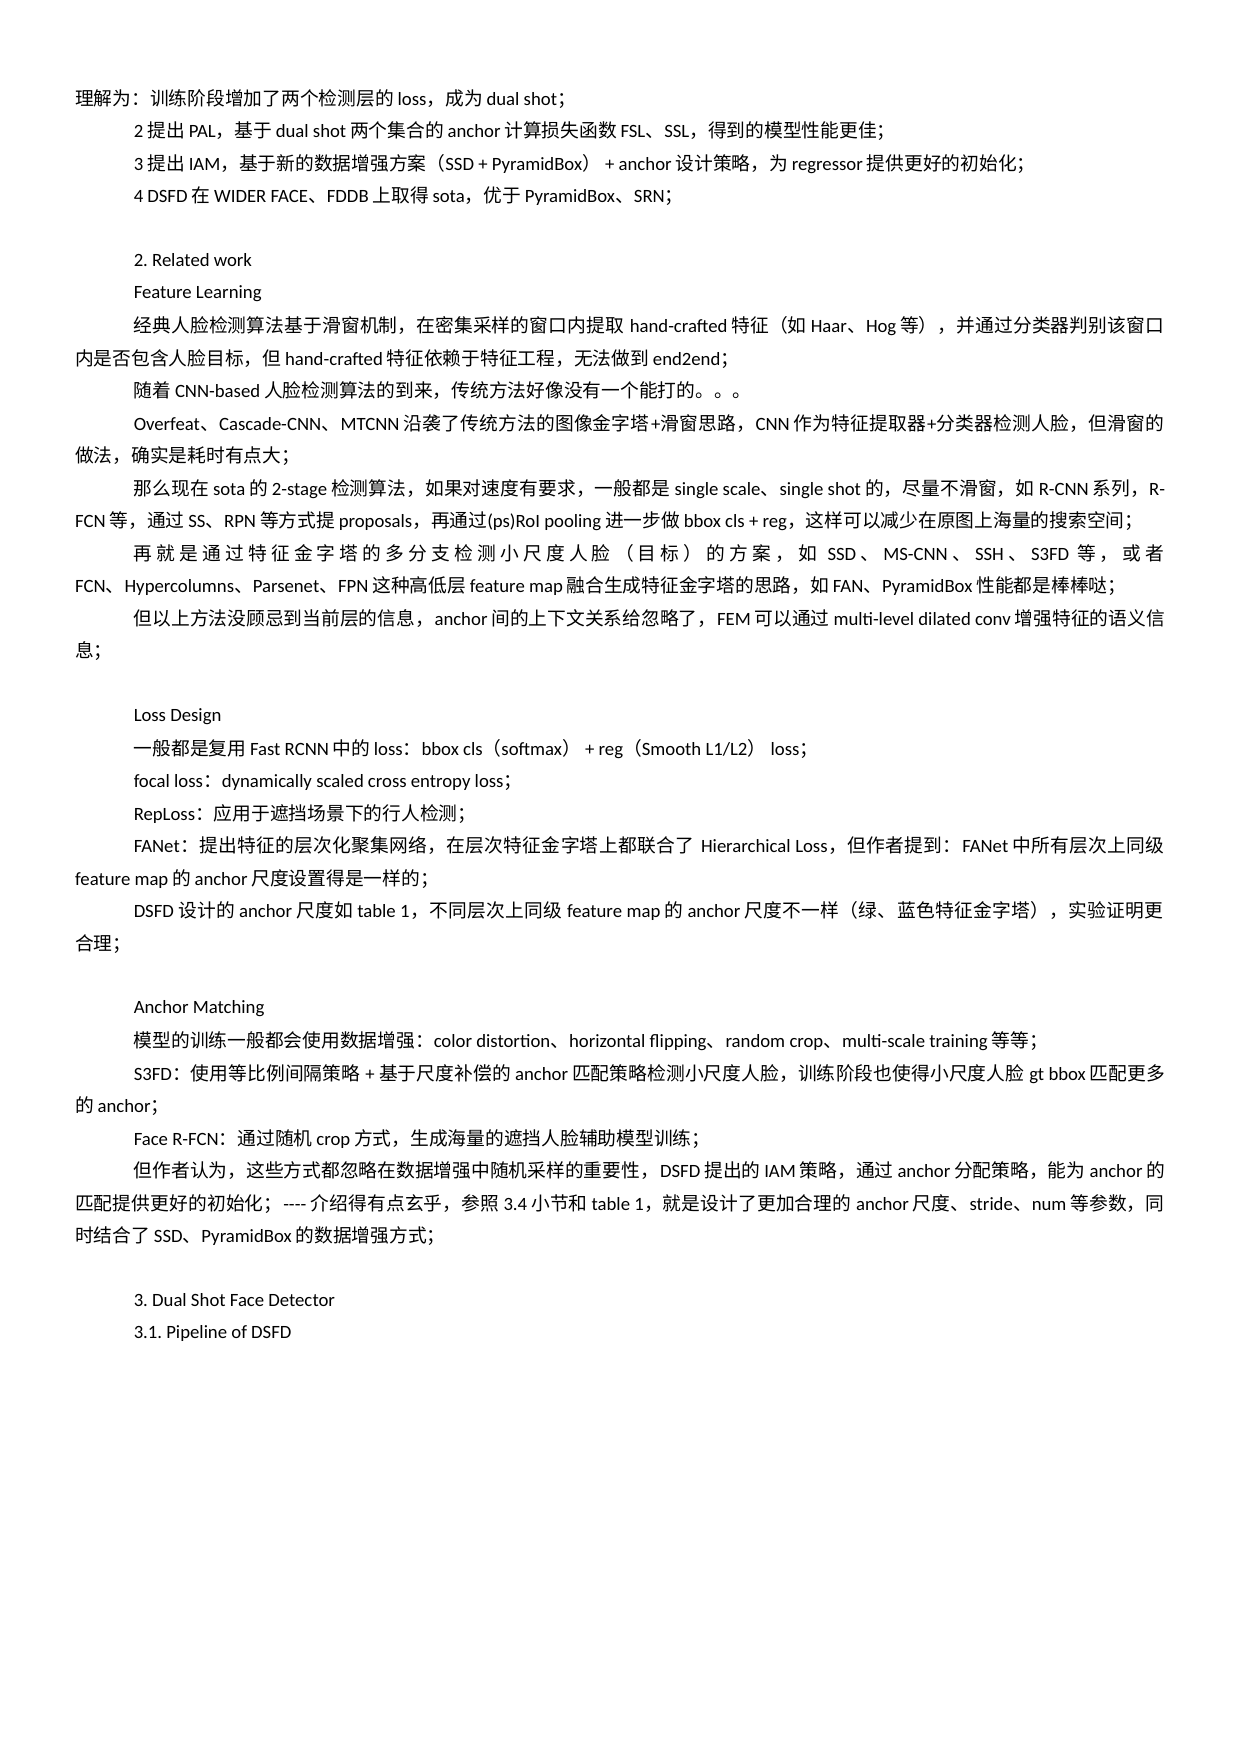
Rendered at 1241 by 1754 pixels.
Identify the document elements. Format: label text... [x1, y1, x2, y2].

text 一般都是复用Fast RCNN中的loss：bbox cls（softmax） + reg（Smooth L1/L2） loss； [75, 731, 1165, 763]
text FANet：提出特征的层次化聚集网络，在层次特征金字塔上都联合了Hierarchical Loss，但作者提到：FANet中所有层次上同级feature map的anchor尺度设置得是一样的； [75, 828, 1165, 893]
text 模型的训练一般都会使用数据增强：color distortion、horizontal flipping、random crop、multi-scale training等等； [75, 1023, 1165, 1056]
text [75, 81, 1165, 113]
text Overfeat、Cascade-CNN、MTCNN沿袭了传统方法的图像金字塔+滑窗思路，CNN作为特征提取器+分类器检测人脸，但滑窗的做法，确实是耗时有点大； [75, 406, 1165, 471]
text 3.1. Pipeline of DSFD [75, 1316, 1165, 1348]
text 那么现在sota的2-stage检测算法，如果对速度有要求，一般都是single scale、single shot的，尽量不滑窗，如R-CNN系列，R-FCN等，通过SS、RPN等方式提proposals，再通过(ps)RoI pooling进一步做bbox cls + reg，这样可以减少在原图上海量的搜索空间； [75, 471, 1165, 536]
text Anchor Matching [75, 991, 1165, 1023]
text 3. Dual Shot Face Detector [75, 1283, 1165, 1316]
text Face R-FCN：通过随机crop方式，生成海量的遮挡人脸辅助模型训练； [75, 1121, 1165, 1153]
text 3 提出IAM，基于新的数据增强方案（SSD + PyramidBox） + anchor设计策略，为regressor提供更好的初始化； [75, 146, 1165, 178]
text 经典人脸检测算法基于滑窗机制，在密集采样的窗口内提取hand-crafted特征（如Haar、Hog等），并通过分类器判别该窗口内是否包含人脸目标，但hand-crafted特征依赖于特征工程，无法做到end2end； [75, 308, 1165, 373]
text 但以上方法没顾忌到当前层的信息，anchor间的上下文关系给忽略了，FEM可以通过multi-level dilated conv增强特征的语义信息； [75, 601, 1165, 666]
text 再就是通过特征金字塔的多分支检测小尺度人脸（目标）的方案，如SSD、MS-CNN、SSH、S3FD等，或者FCN、Hypercolumns、Parsenet、FPN这种高低层feature map融合生成特征金字塔的思路，如FAN、PyramidBox性能都是棒棒哒； [75, 536, 1165, 601]
text focal loss：dynamically scaled cross entropy loss； [75, 763, 1165, 796]
text Feature Learning [75, 276, 1165, 308]
text 2 提出PAL，基于dual shot两个集合的anchor计算损失函数FSL、SSL，得到的模型性能更佳； [75, 113, 1165, 146]
text 随着CNN-based人脸检测算法的到来，传统方法好像没有一个能打的。。。 [75, 373, 1165, 406]
text Loss Design [75, 698, 1165, 731]
text 4 DSFD在WIDER FACE、FDDB上取得sota，优于PyramidBox、SRN； [75, 178, 1165, 211]
text 2. Related work [75, 243, 1165, 276]
text S3FD：使用等比例间隔策略 + 基于尺度补偿的anchor匹配策略检测小尺度人脸，训练阶段也使得小尺度人脸gt bbox匹配更多的anchor； [75, 1056, 1165, 1121]
text DSFD设计的anchor尺度如table 1，不同层次上同级feature map的anchor尺度不一样（绿、蓝色特征金字塔），实验证明更合理； [75, 893, 1165, 958]
text RepLoss：应用于遮挡场景下的行人检测； [75, 796, 1165, 828]
text 但作者认为，这些方式都忽略在数据增强中随机采样的重要性，DSFD提出的IAM策略，通过anchor分配策略，能为anchor的匹配提供更好的初始化；---- 介绍得有点玄乎，参照3.4小节和table 1，就是设计了更加合理的anchor尺度、stride、num等参数，同时结合了SSD、PyramidBox的数据增强方式； [75, 1153, 1165, 1251]
